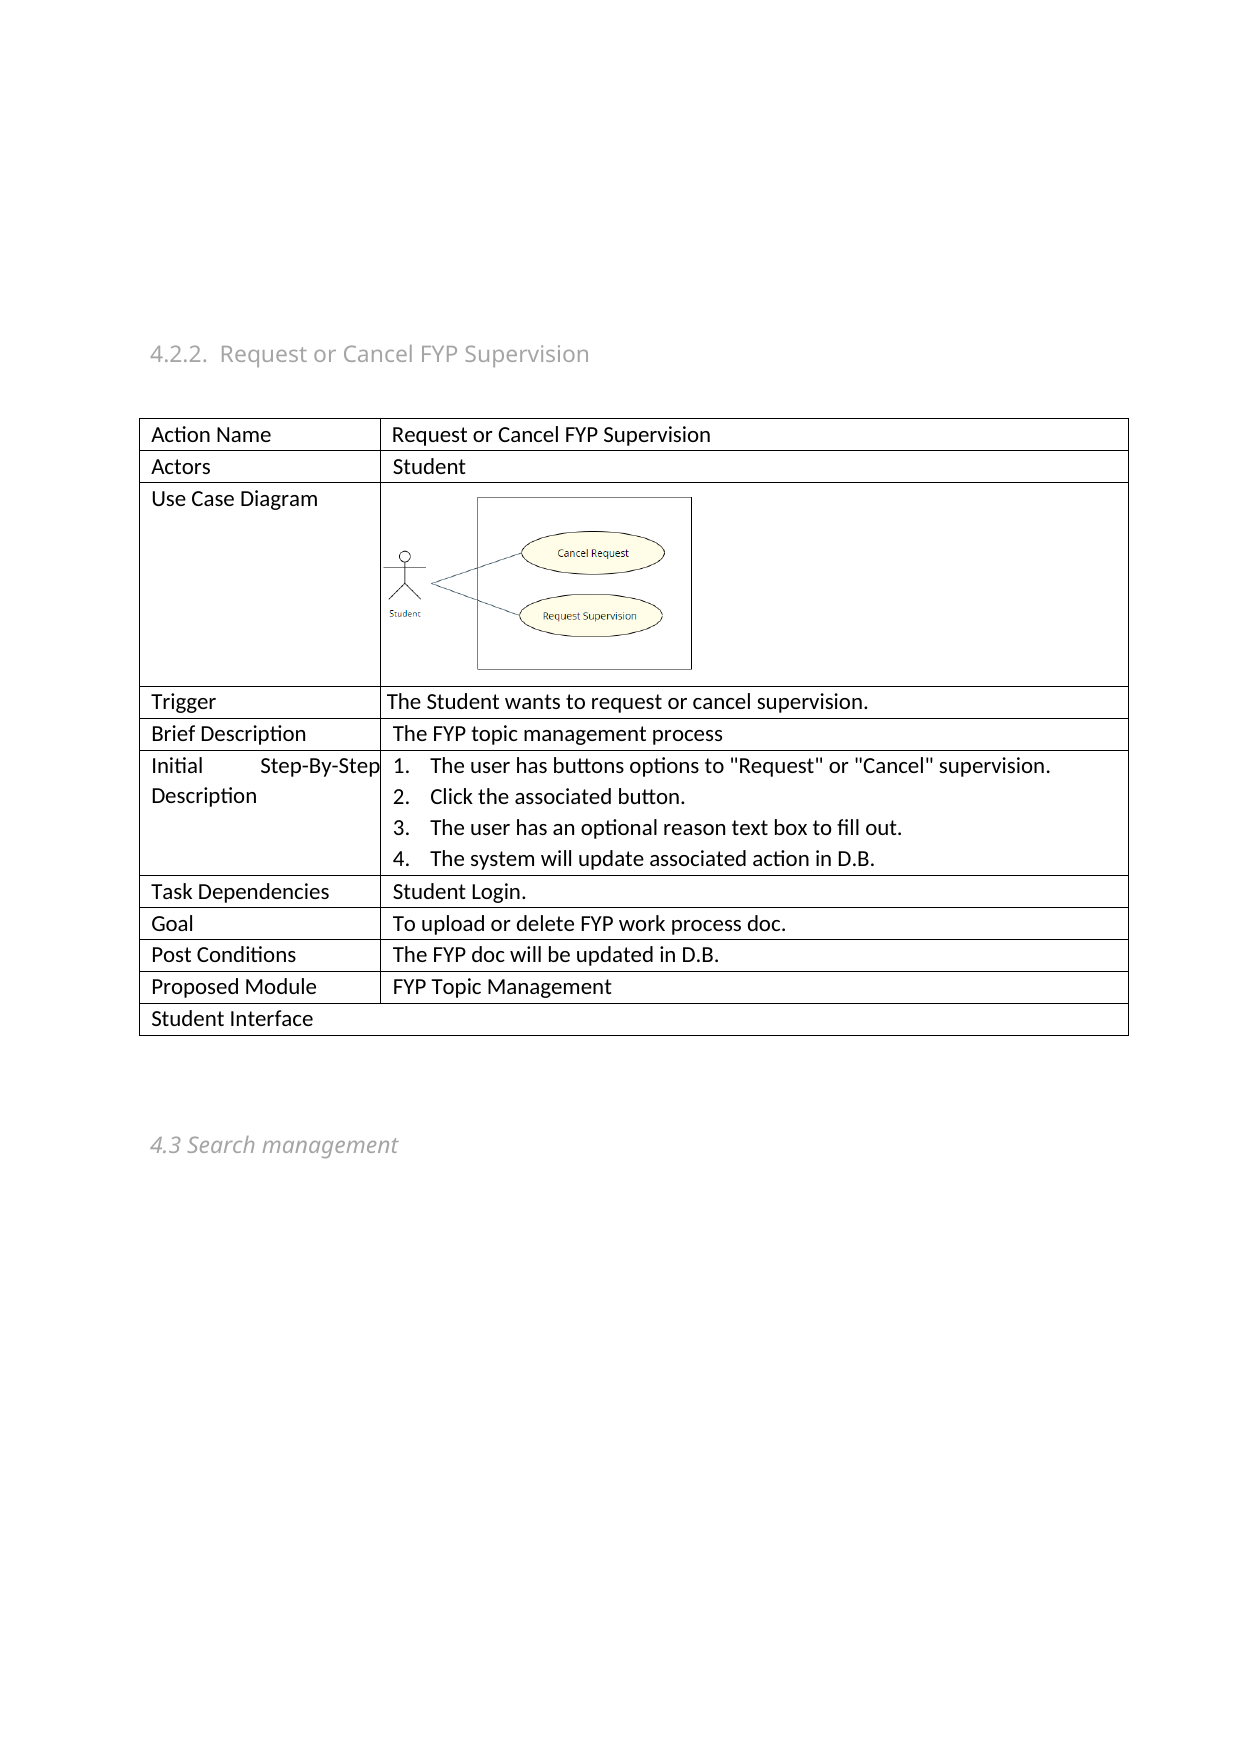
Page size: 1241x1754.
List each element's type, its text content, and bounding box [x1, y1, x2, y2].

table_header Action Name [140, 419, 380, 450]
table_cell Initial Step-By-Step Description [140, 751, 380, 875]
table_cell The Student wants to request or cancel supervision. [381, 687, 1128, 718]
table_cell Goal [140, 908, 380, 939]
picture [381, 483, 712, 684]
table_cell Proposed Module [140, 972, 380, 1003]
table_cell FYP Topic Management [381, 972, 1128, 1003]
table_header Request or Cancel FYP Supervision [381, 419, 1128, 450]
table_cell Brief Description [140, 719, 380, 749]
table_cell Trigger [140, 687, 380, 718]
table_cell Post Conditions [140, 940, 380, 971]
table_cell Student Interface [140, 1004, 1128, 1034]
table_cell Actors [140, 451, 380, 482]
table_cell [381, 483, 1128, 686]
table_cell Student [381, 451, 1128, 482]
table_cell The user has buttons options to "Request" or "Cancel" supervision. Click the associated button. The user has an optional reason text box to fill out. The system will update associated action in D.B. [381, 751, 1128, 875]
table_cell The FYP doc will be updated in D.B. [381, 940, 1128, 971]
table_cell The FYP topic management process [381, 719, 1128, 749]
table_cell Student Login. [381, 876, 1128, 907]
table_cell Task Dependencies [140, 876, 380, 907]
table_cell To upload or delete FYP work process doc. [381, 908, 1128, 939]
subtitle 4.2.2. Request or Cancel FYP Supervision [150, 337, 1090, 369]
subtitle 4.3 Search management [150, 1129, 1090, 1161]
table_cell Use Case Diagram [140, 483, 380, 686]
